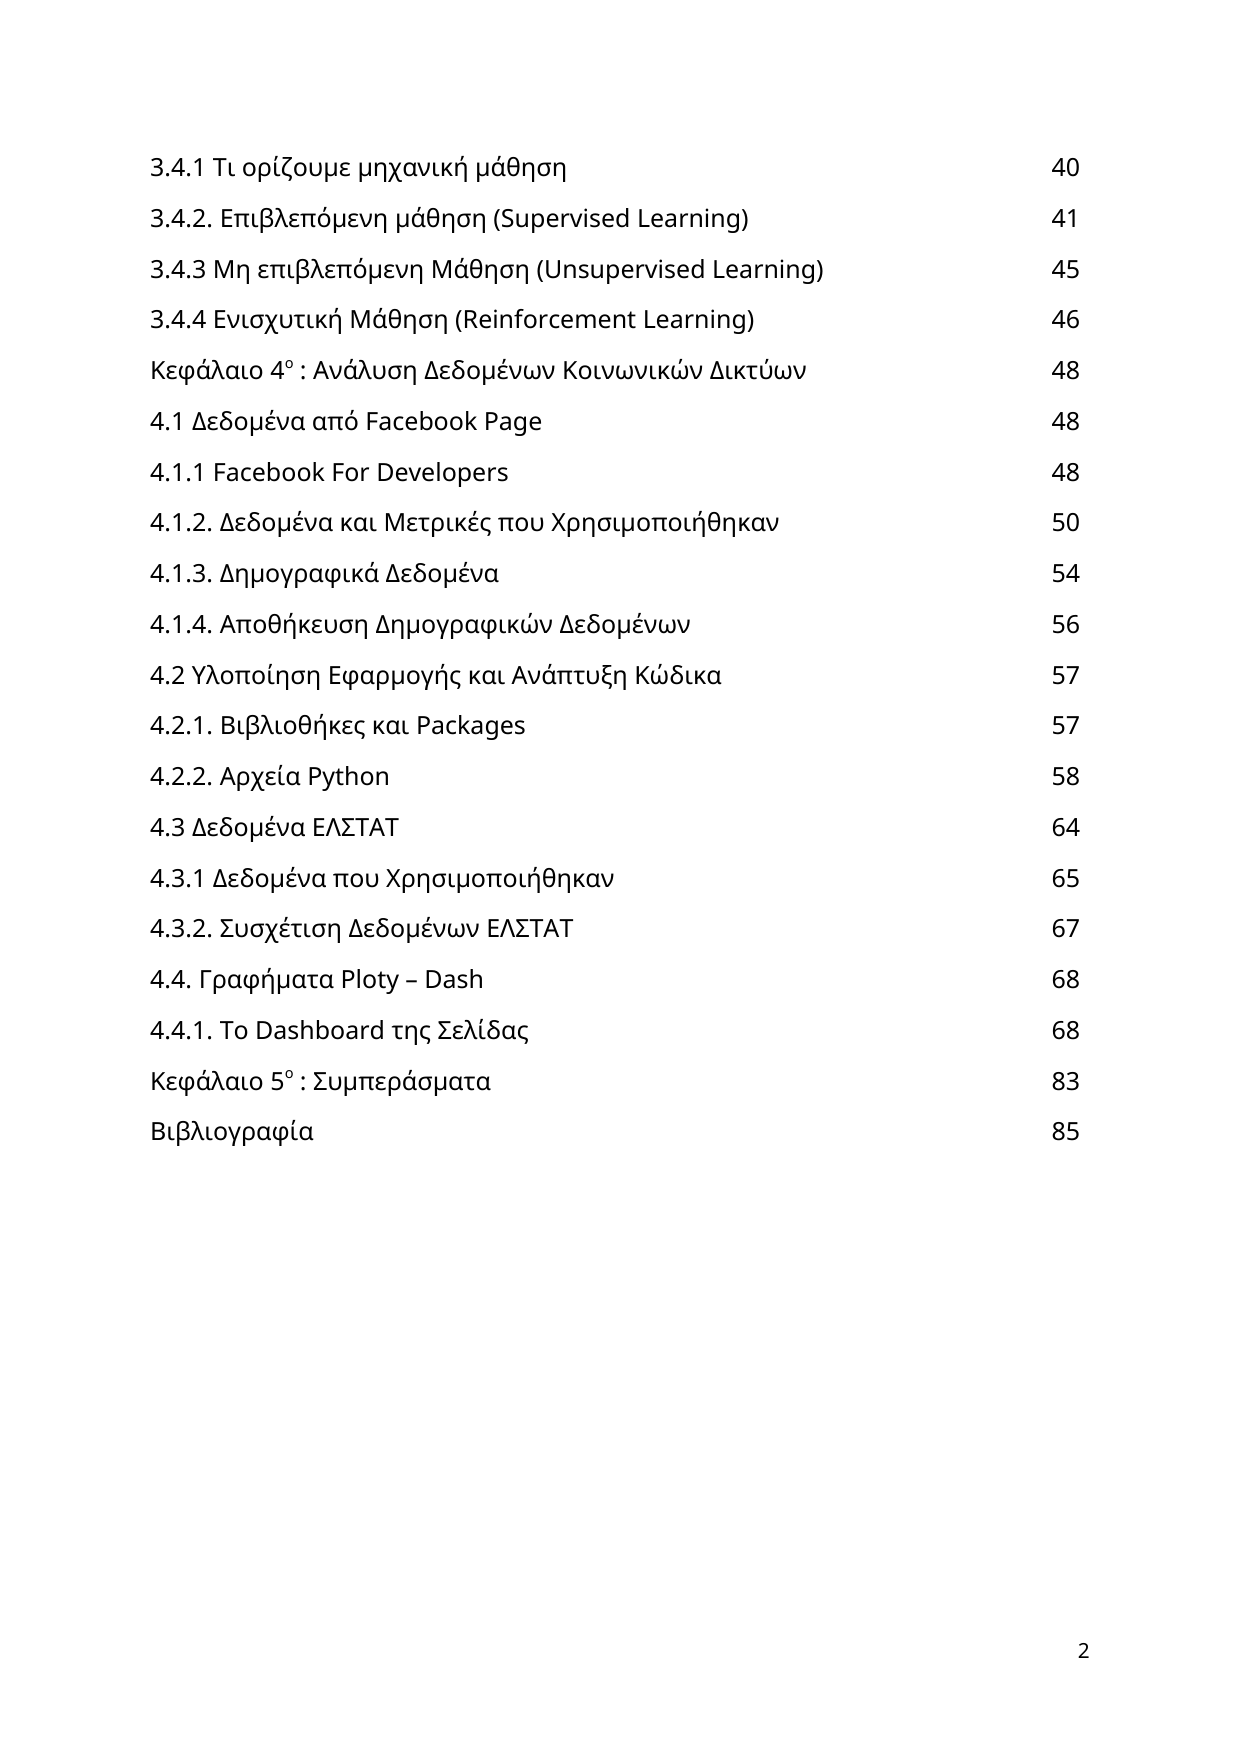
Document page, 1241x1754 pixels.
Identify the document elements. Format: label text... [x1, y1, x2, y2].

text 4.4. Γραφήματα Ploty – Dash 68 [150, 962, 1090, 996]
text 4.1 Δεδομένα από Facebook Page 48 [150, 404, 1090, 438]
text 4.4.1. Το Dashboard της Σελίδας 68 [150, 1012, 1090, 1046]
text 4.2 Υλοποίηση Εφαρμογής και Ανάπτυξη Κώδικα 57 [150, 657, 1090, 691]
text 4.3.2. Συσχέτιση Δεδομένων ΕΛΣΤΑΤ 67 [150, 911, 1090, 945]
text 3.4.3 Μη επιβλεπόμενη Μάθηση (Unsupervised Learning) 45 [150, 251, 1090, 286]
text 4.1.1 Facebook For Developers 48 [150, 454, 1090, 488]
text 4.2.1. Βιβλιοθήκες και Packages 57 [150, 708, 1090, 742]
text 4.1.3. Δημογραφικά Δεδομένα 54 [150, 556, 1090, 590]
text 3.4.4 Ενισχυτική Μάθηση (Reinforcement Learning) 46 [150, 302, 1090, 336]
text Κεφάλαιο 5ο : Συμπεράσματα 83 [150, 1063, 1090, 1097]
text 4.1.4. Αποθήκευση Δημογραφικών Δεδομένων 56 [150, 607, 1090, 641]
text Βιβλιογραφία 85 [150, 1114, 1090, 1148]
text 4.1.2. Δεδομένα και Μετρικές που Χρησιμοποιήθηκαν 50 [150, 505, 1090, 539]
text 3.4.2. Επιβλεπόμενη μάθηση (Supervised Learning) 41 [150, 201, 1090, 235]
text 4.3.1 Δεδομένα που Χρησιμοποιήθηκαν 65 [150, 860, 1090, 894]
text 4.3 Δεδομένα ΕΛΣΤΑΤ 64 [150, 809, 1090, 843]
text 4.2.2. Αρχεία Python 58 [150, 759, 1090, 793]
text 3.4.1 Τι ορίζουμε μηχανική μάθηση 40 [150, 150, 1090, 184]
text Κεφάλαιο 4ο : Ανάλυση Δεδομένων Κοινωνικών Δικτύων 48 [150, 353, 1090, 387]
